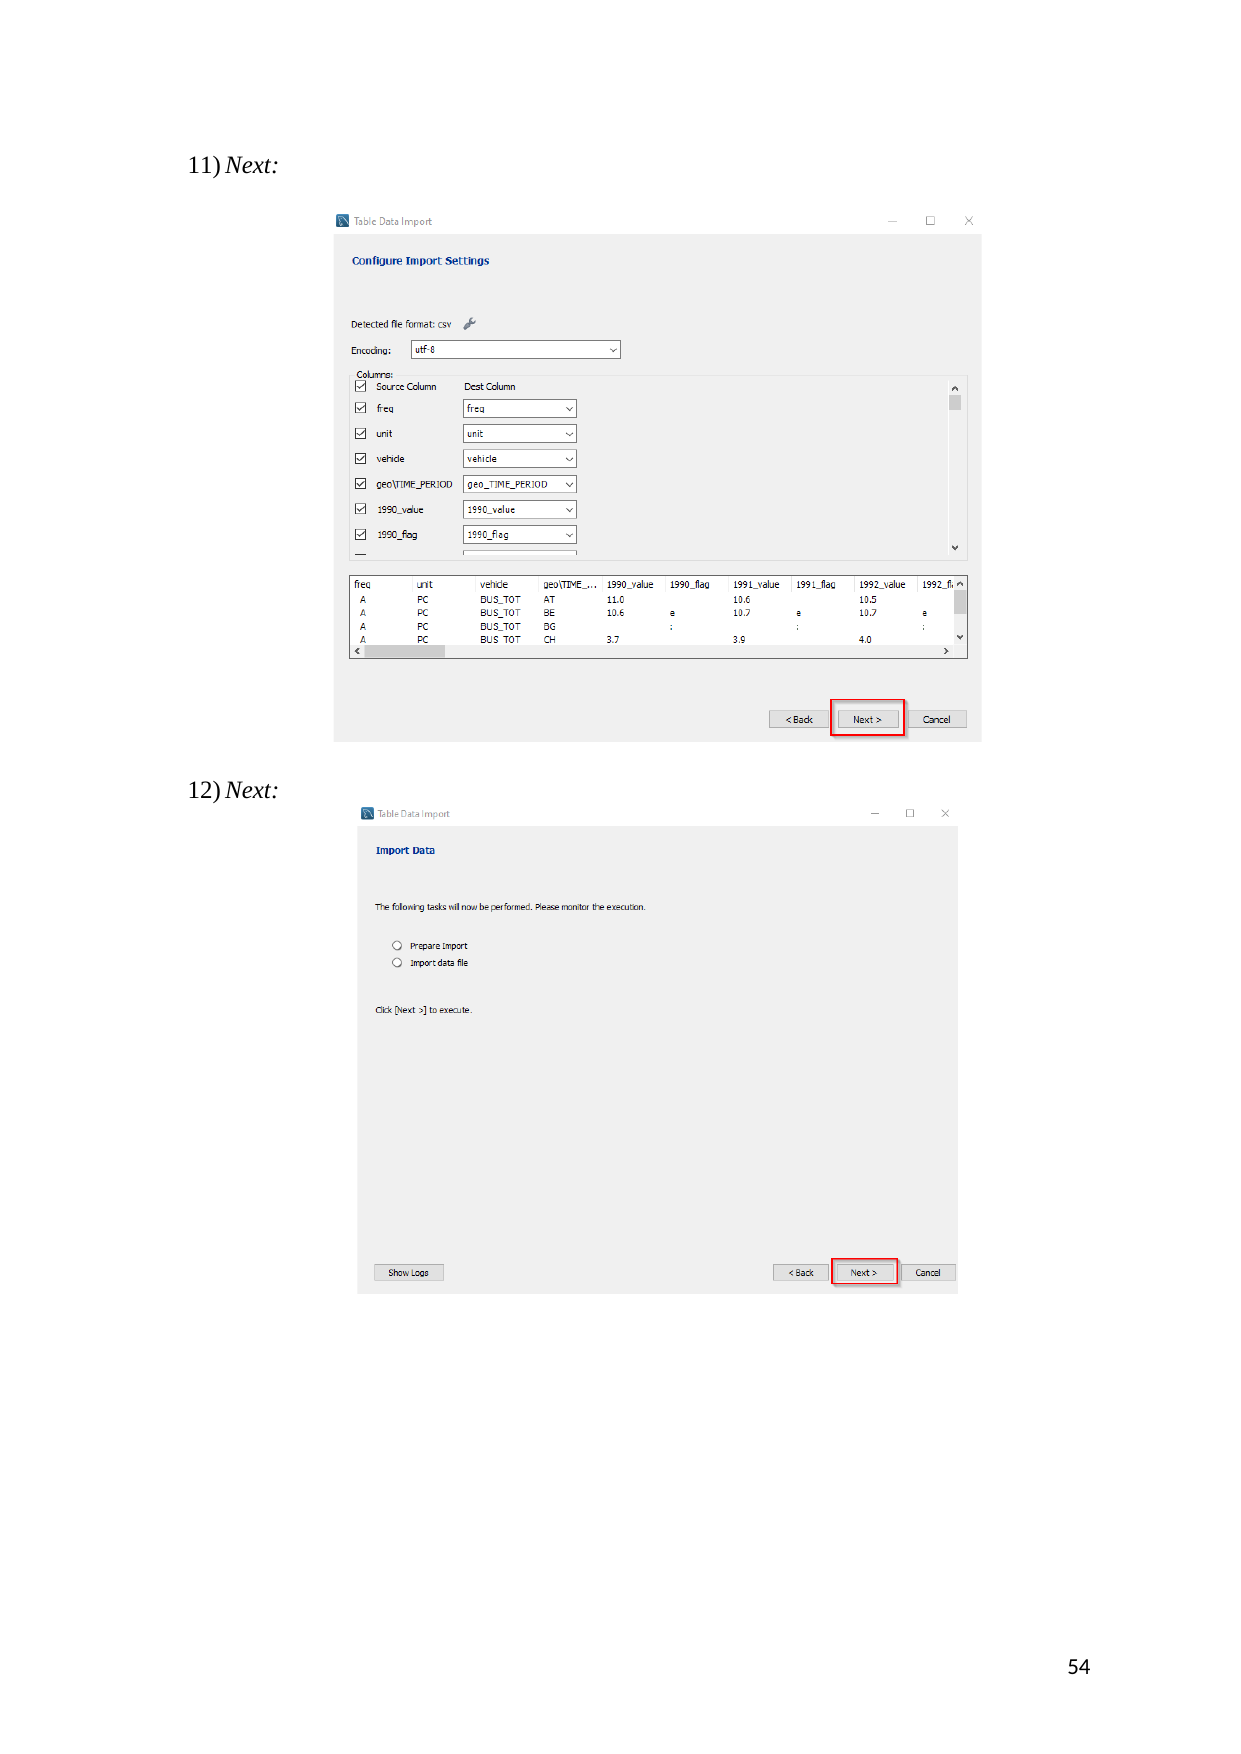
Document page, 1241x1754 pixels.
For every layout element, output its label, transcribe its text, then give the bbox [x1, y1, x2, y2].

list Next: [187, 775, 1090, 804]
list Next: [187, 150, 1090, 179]
picture [357, 806, 958, 1294]
picture [333, 212, 982, 742]
